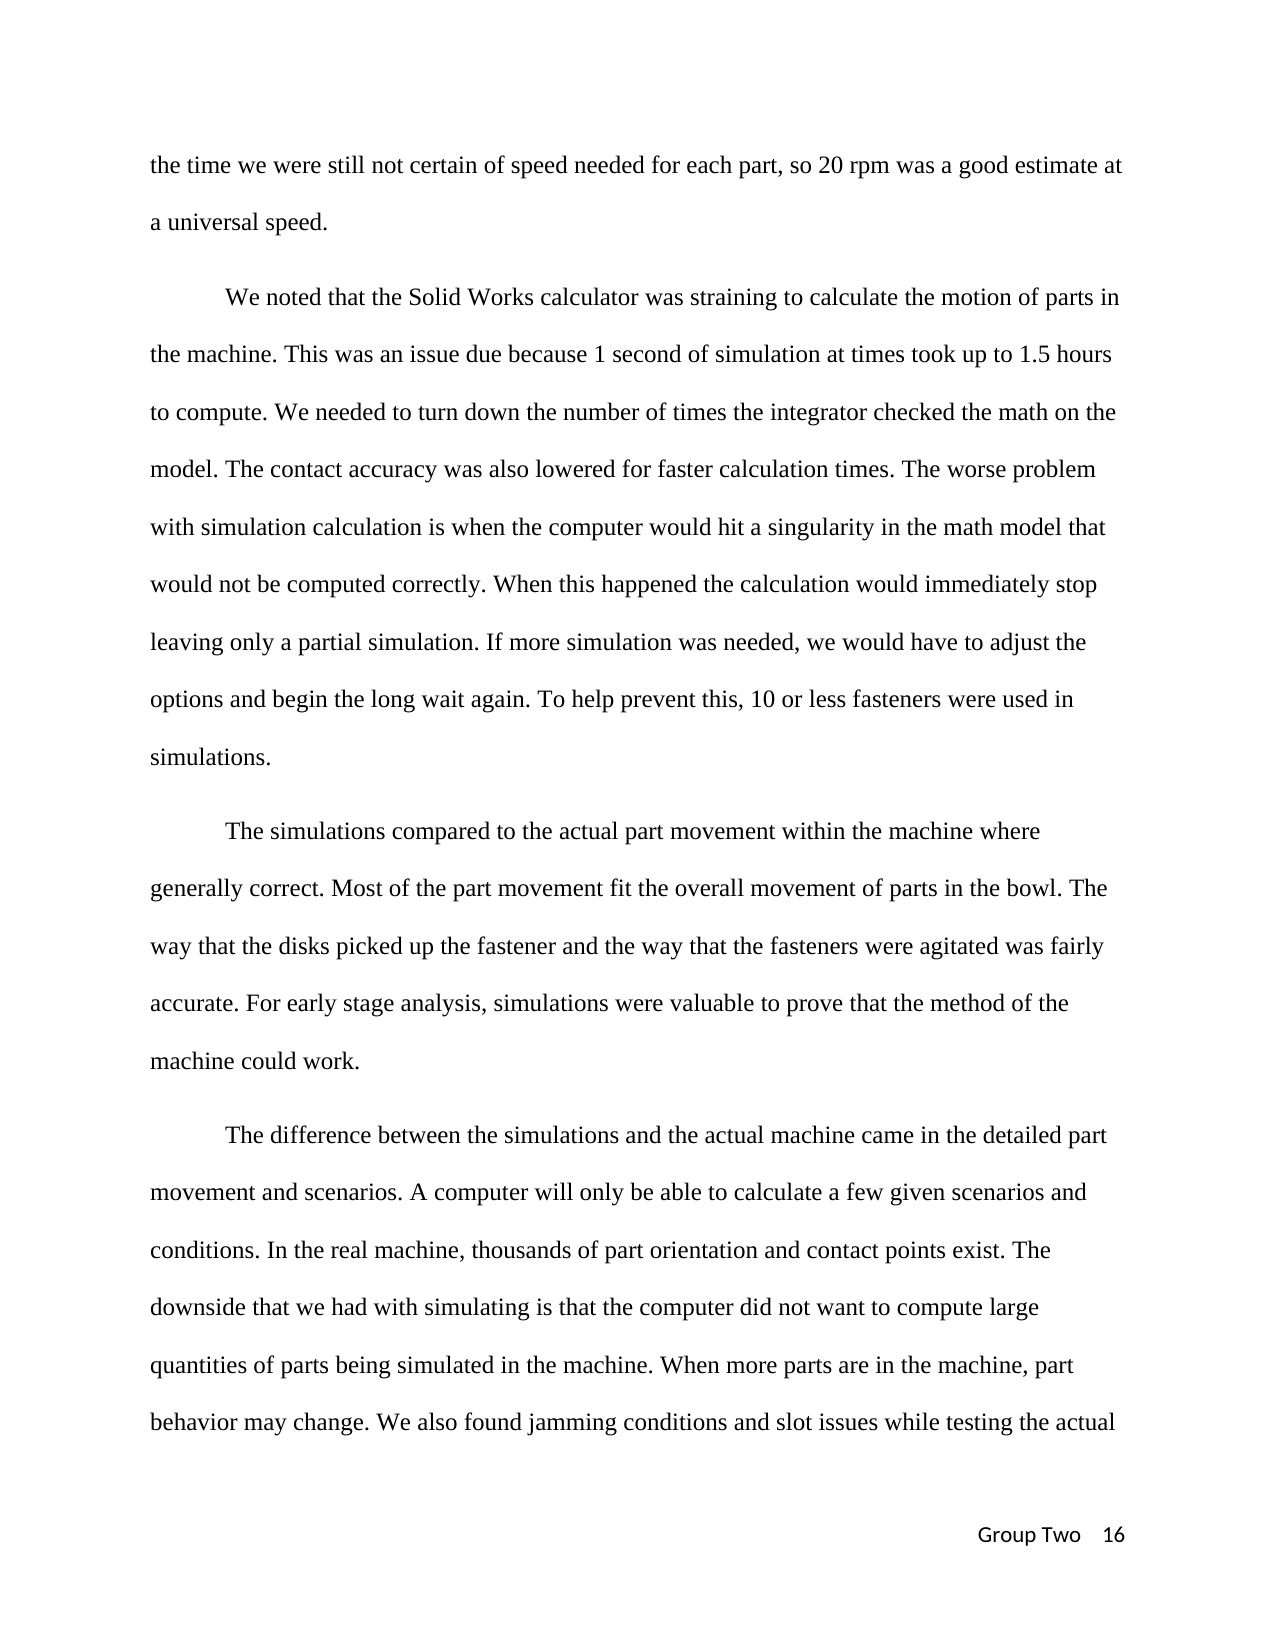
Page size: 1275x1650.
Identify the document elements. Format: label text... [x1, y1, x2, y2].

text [150, 1120, 1125, 1436]
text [150, 150, 1125, 236]
text We noted that the Solid Works calculator was straining to calculate the motion of parts in the machine. This was an issue due because 1 second of simulation at times took up to 1.5 hours to compute. We needed to turn down the number of times the integrator checked the math on the model. The contact accuracy was also lowered for faster calculation times. The worse problem with simulation calculation is when the computer would hit a singularity in the math model that would not be computed correctly. When this happened the calculation would immediately stop leaving only a partial simulation. If more simulation was needed, we would have to adjust the options and begin the long wait again. To help prevent this, 10 or less fasteners were used in simulations. [150, 282, 1125, 770]
text The simulations compared to the actual part movement within the machine where generally correct. Most of the part movement fit the overall movement of parts in the bowl. The way that the disks picked up the fastener and the way that the fasteners were agitated was fairly accurate. For early stage analysis, simulations were valuable to prove that the method of the machine could work. [150, 816, 1125, 1074]
